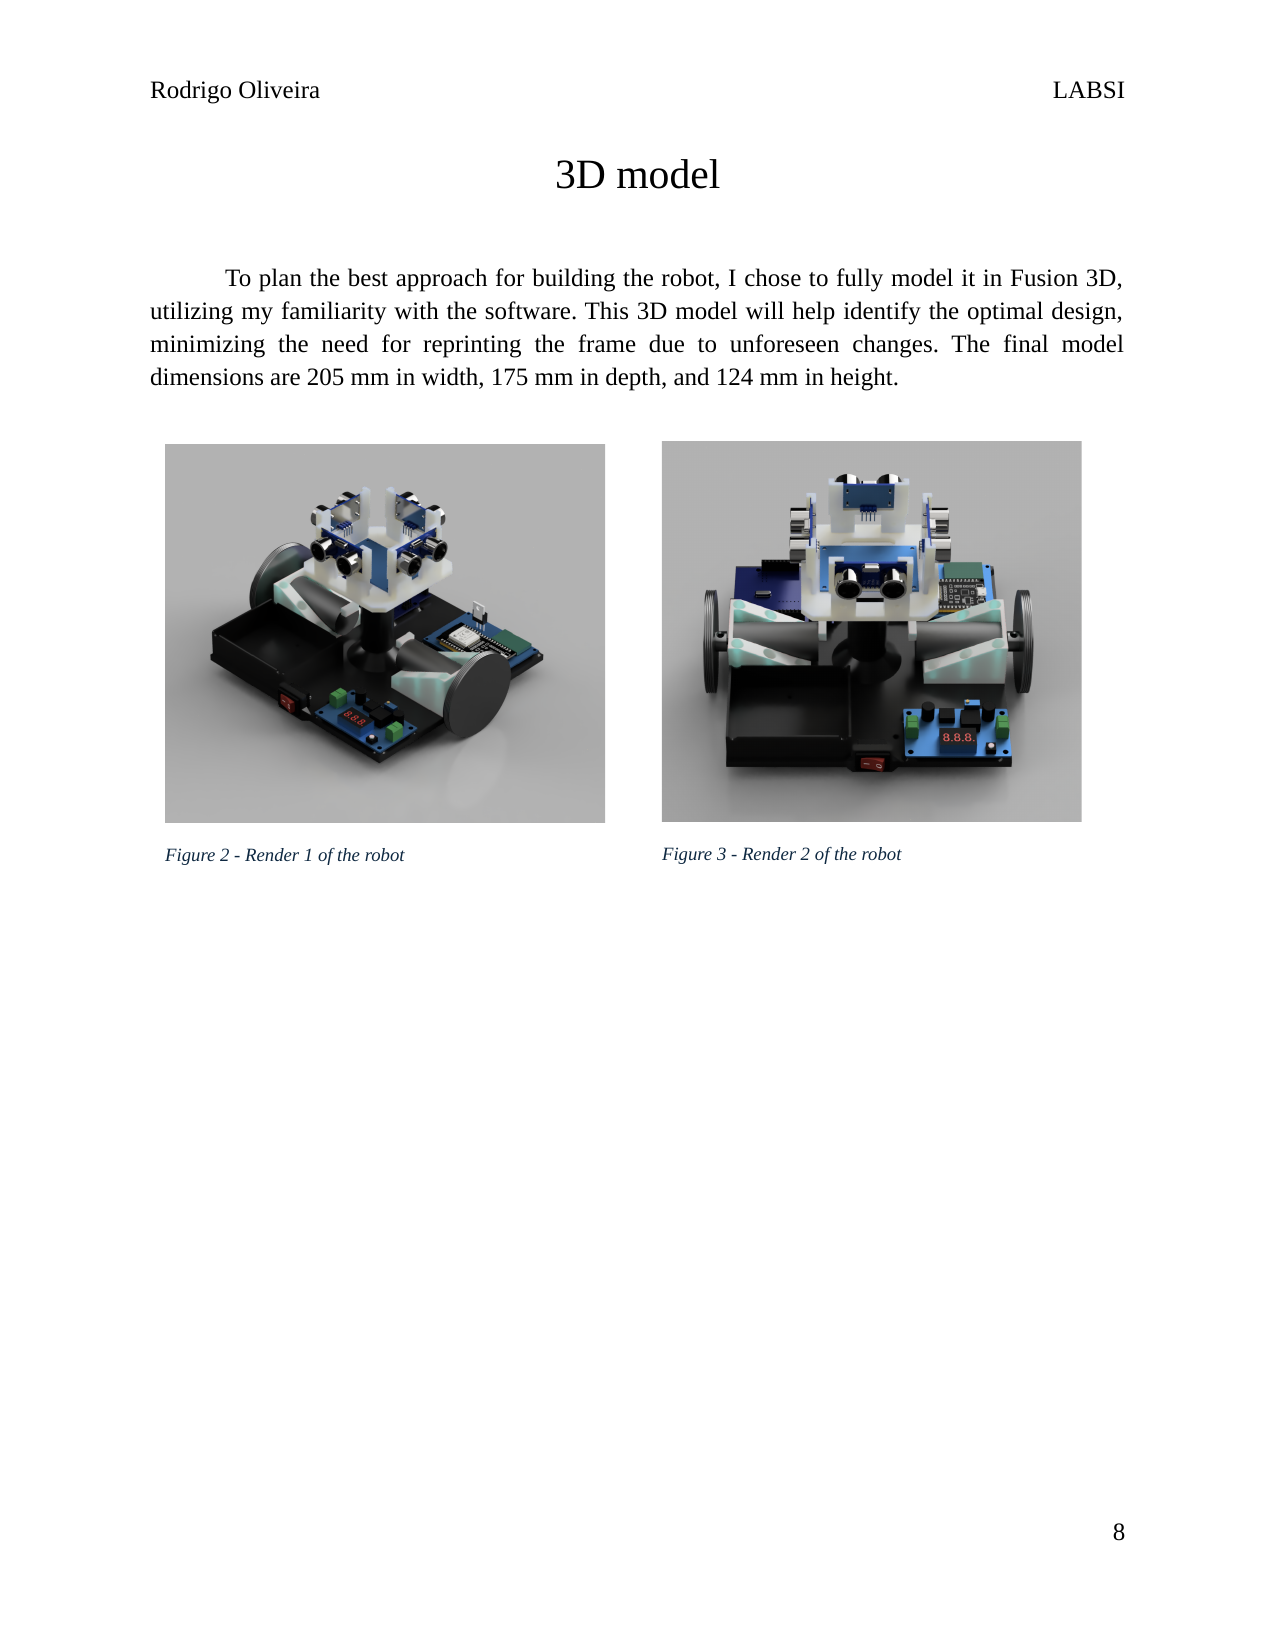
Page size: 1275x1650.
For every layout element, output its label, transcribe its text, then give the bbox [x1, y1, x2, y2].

subtitle 3D model [150, 150, 1125, 198]
text To plan the best approach for building the robot, I chose to fully model it in Fusion 3D, utilizing my familiarity with the software. This 3D model will help identify the optimal design, minimizing the need for reprinting the frame due to unforeseen changes. The final model dimensions are 205 mm in width, 175 mm in depth, and 124 mm in height. [150, 263, 1125, 391]
picture [165, 444, 605, 823]
picture [661, 441, 1082, 822]
